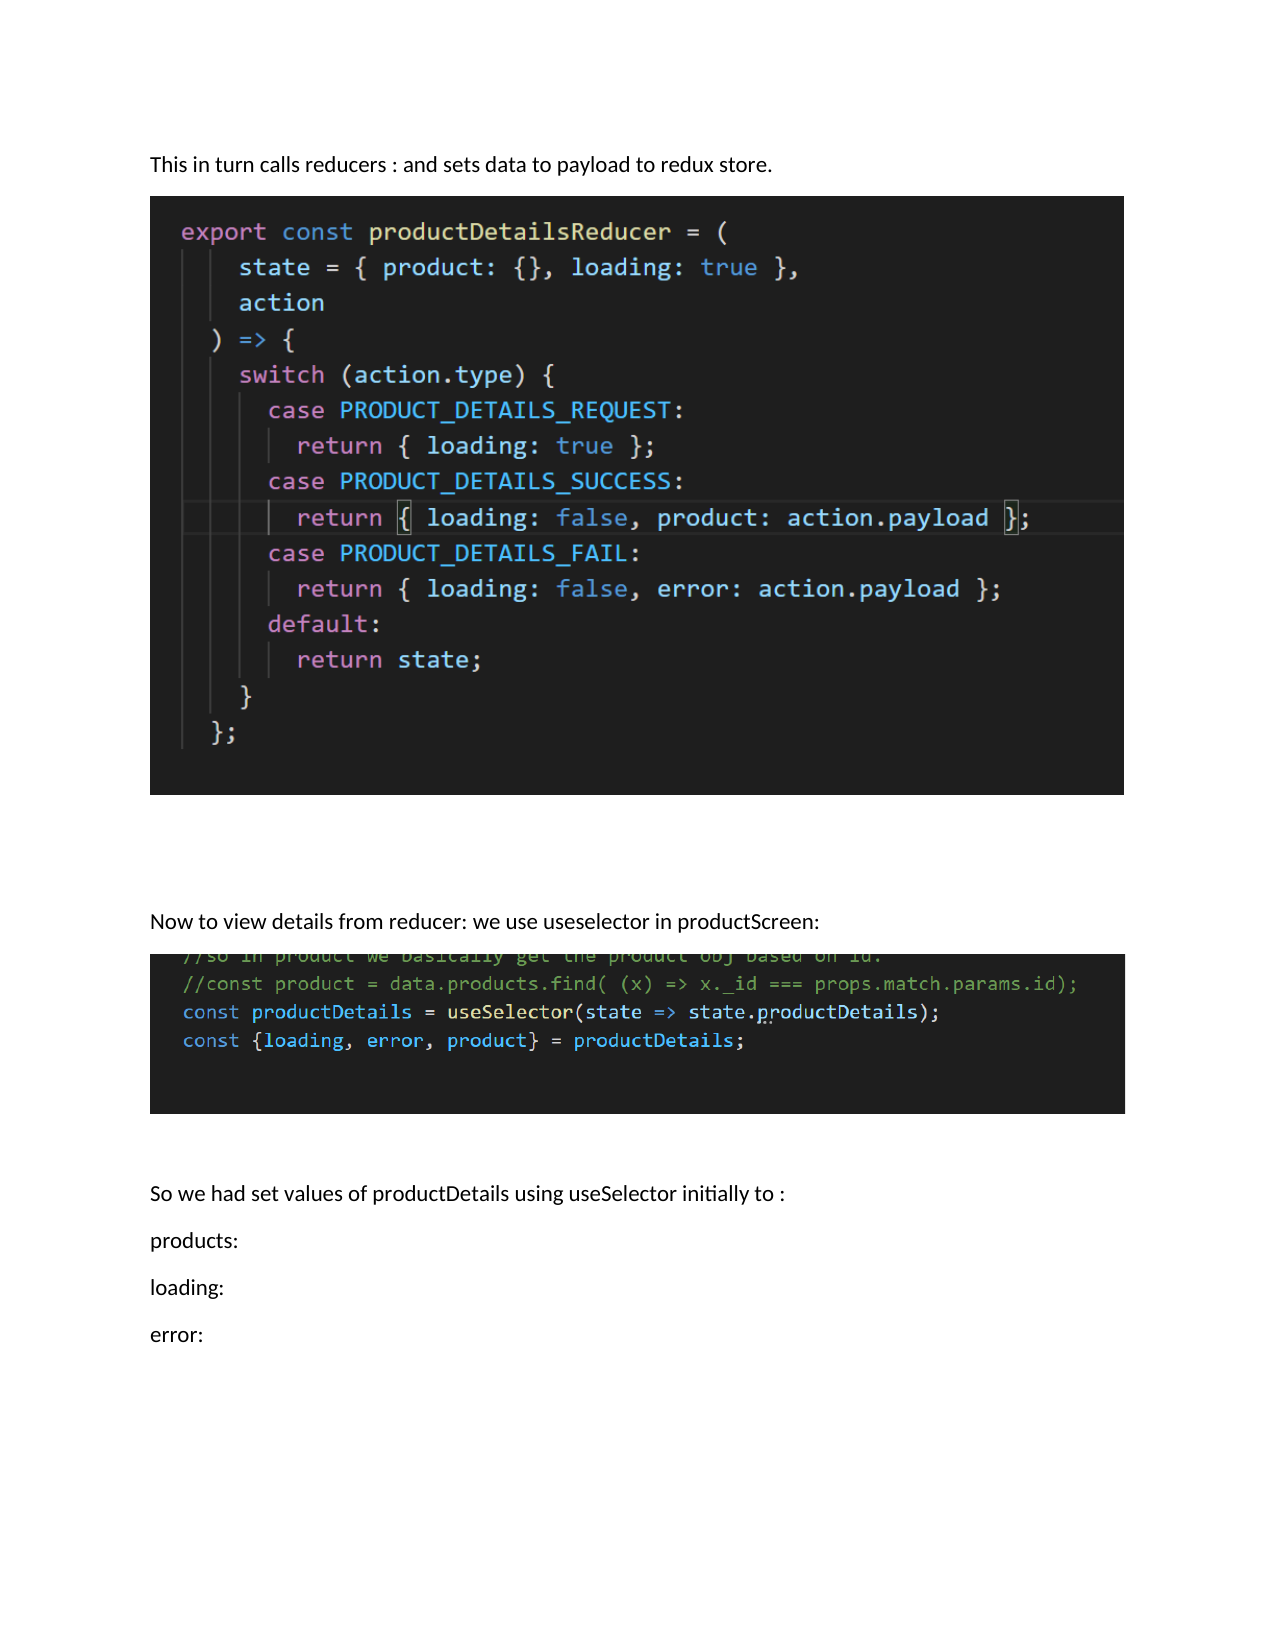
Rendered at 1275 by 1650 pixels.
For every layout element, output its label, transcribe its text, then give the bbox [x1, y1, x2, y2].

text products: [150, 1226, 1125, 1254]
text This in turn calls reducers : and sets data to payload to redux store. [150, 150, 1125, 178]
picture [150, 196, 1124, 795]
picture [150, 954, 1125, 1114]
text error: [150, 1320, 1125, 1348]
text Now to view details from reducer: we use useselector in productScreen: [150, 907, 1125, 935]
text loading: [150, 1273, 1125, 1301]
text So we had set values of productDetails using useSelector initially to : [150, 1179, 1125, 1207]
